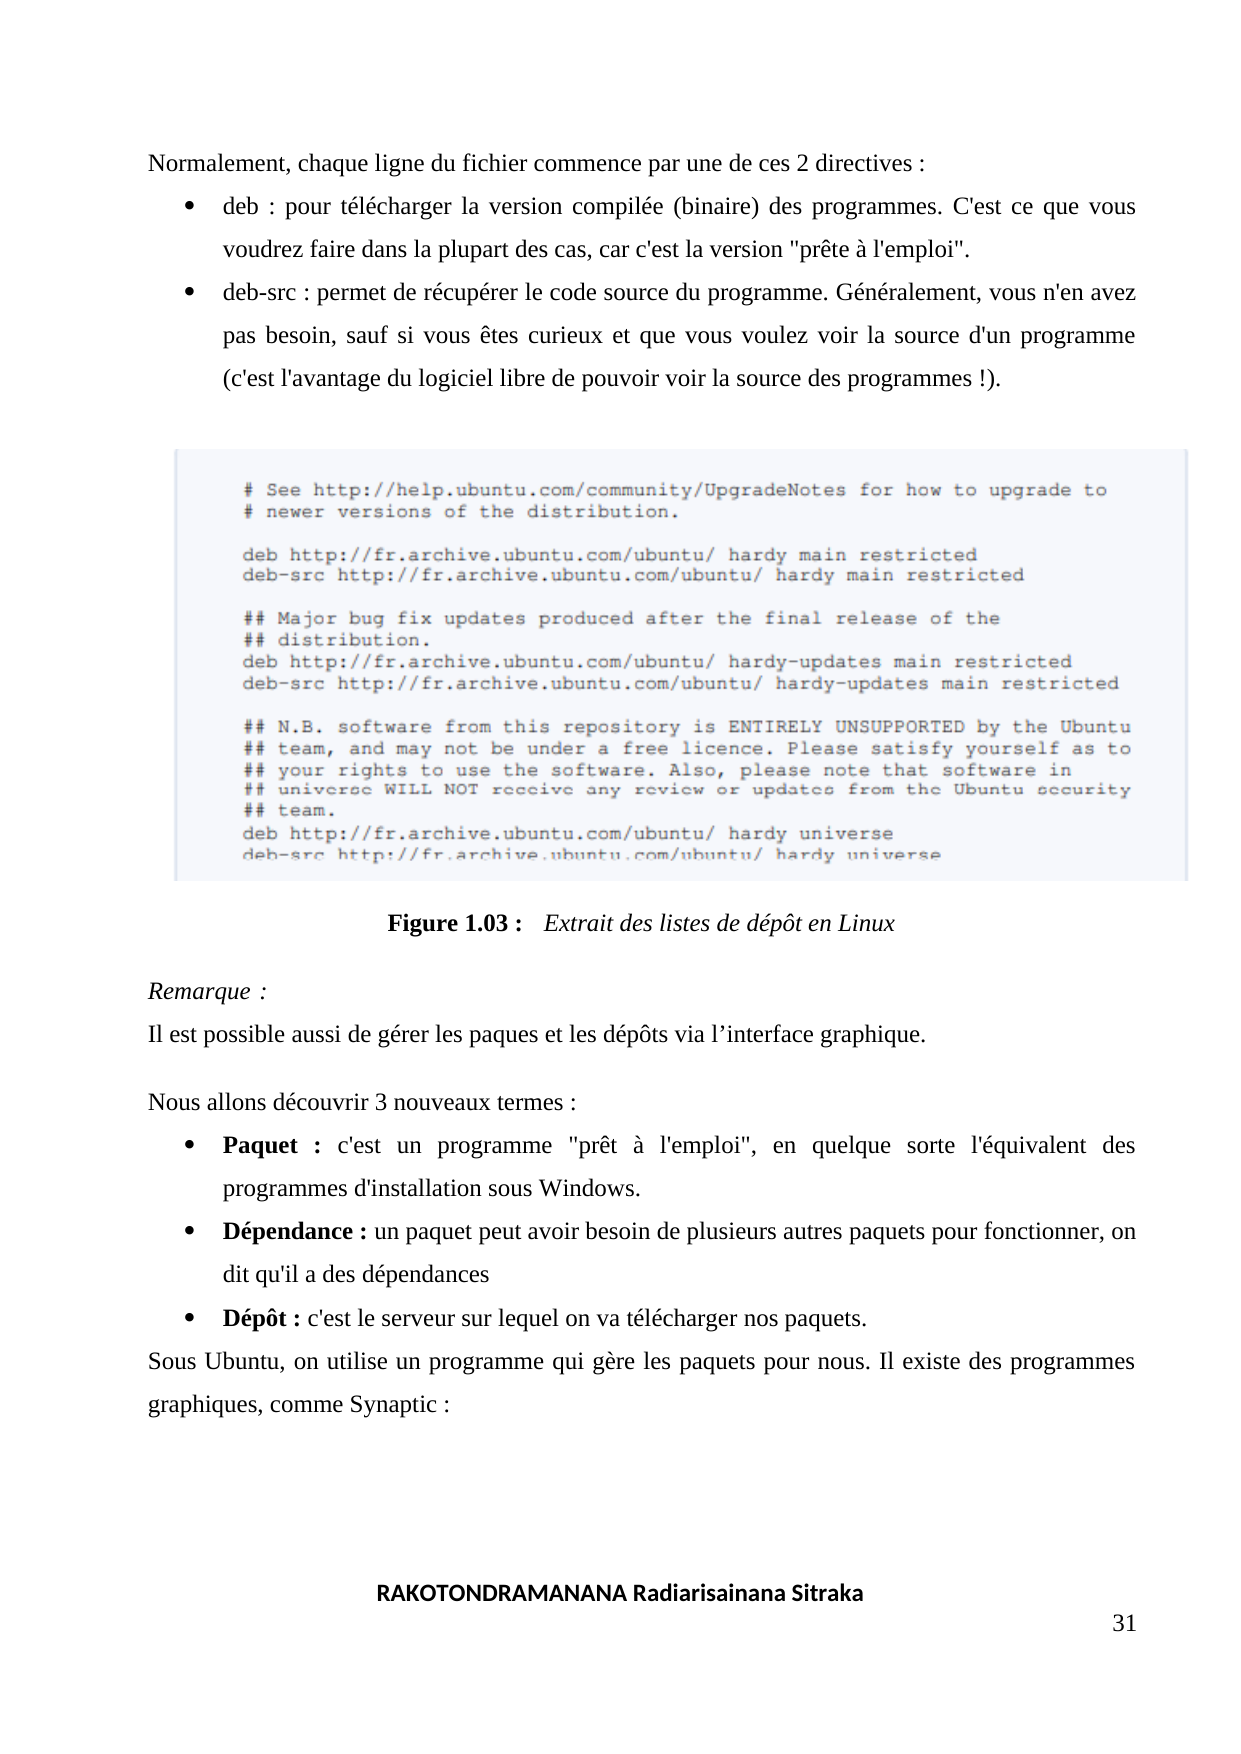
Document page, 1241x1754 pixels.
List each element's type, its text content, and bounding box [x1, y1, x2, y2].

list deb-src : permet de récupérer le code source du programme. Généralement, vous n'en avez pas besoin, sauf si vous êtes curieux et que vous voulez voir la source d'un programme (c'est l'avantage du logiciel libre de pouvoir voir la source des programmes !). [185, 277, 1137, 392]
list Dépôt : c'est le serveur sur lequel on va télécharger nos paquets. [185, 1303, 1137, 1331]
picture [147, 449, 1203, 881]
text Sous Ubuntu, on utilise un programme qui gère les paquets pour nous. Il existe des programmes graphiques, comme Synaptic : [148, 1346, 1137, 1418]
text Il est possible aussi de gérer les paques et les dépôts via l’interface graphique. [148, 1019, 1137, 1048]
subtitle Extrait des listes de dépôt en Linux [148, 908, 1137, 936]
list deb : pour télécharger la version compilée (binaire) des programmes. C'est ce que vous voudrez faire dans la plupart des cas, car c'est la version "prête à l'emploi". [185, 191, 1137, 263]
text Normalement, chaque ligne du fichier commence par une de ces 2 directives : [148, 148, 1137, 176]
list Dépendance : un paquet peut avoir besoin de plusieurs autres paquets pour fonctionner, on dit qu'il a des dépendances [185, 1216, 1137, 1288]
list Paquet : c'est un programme "prêt à l'emploi", en quelque sorte l'équivalent des programmes d'installation sous Windows. [185, 1130, 1137, 1202]
text Remarque : [148, 976, 1137, 1004]
text Nous allons découvrir 3 nouveaux termes : [148, 1087, 1137, 1116]
